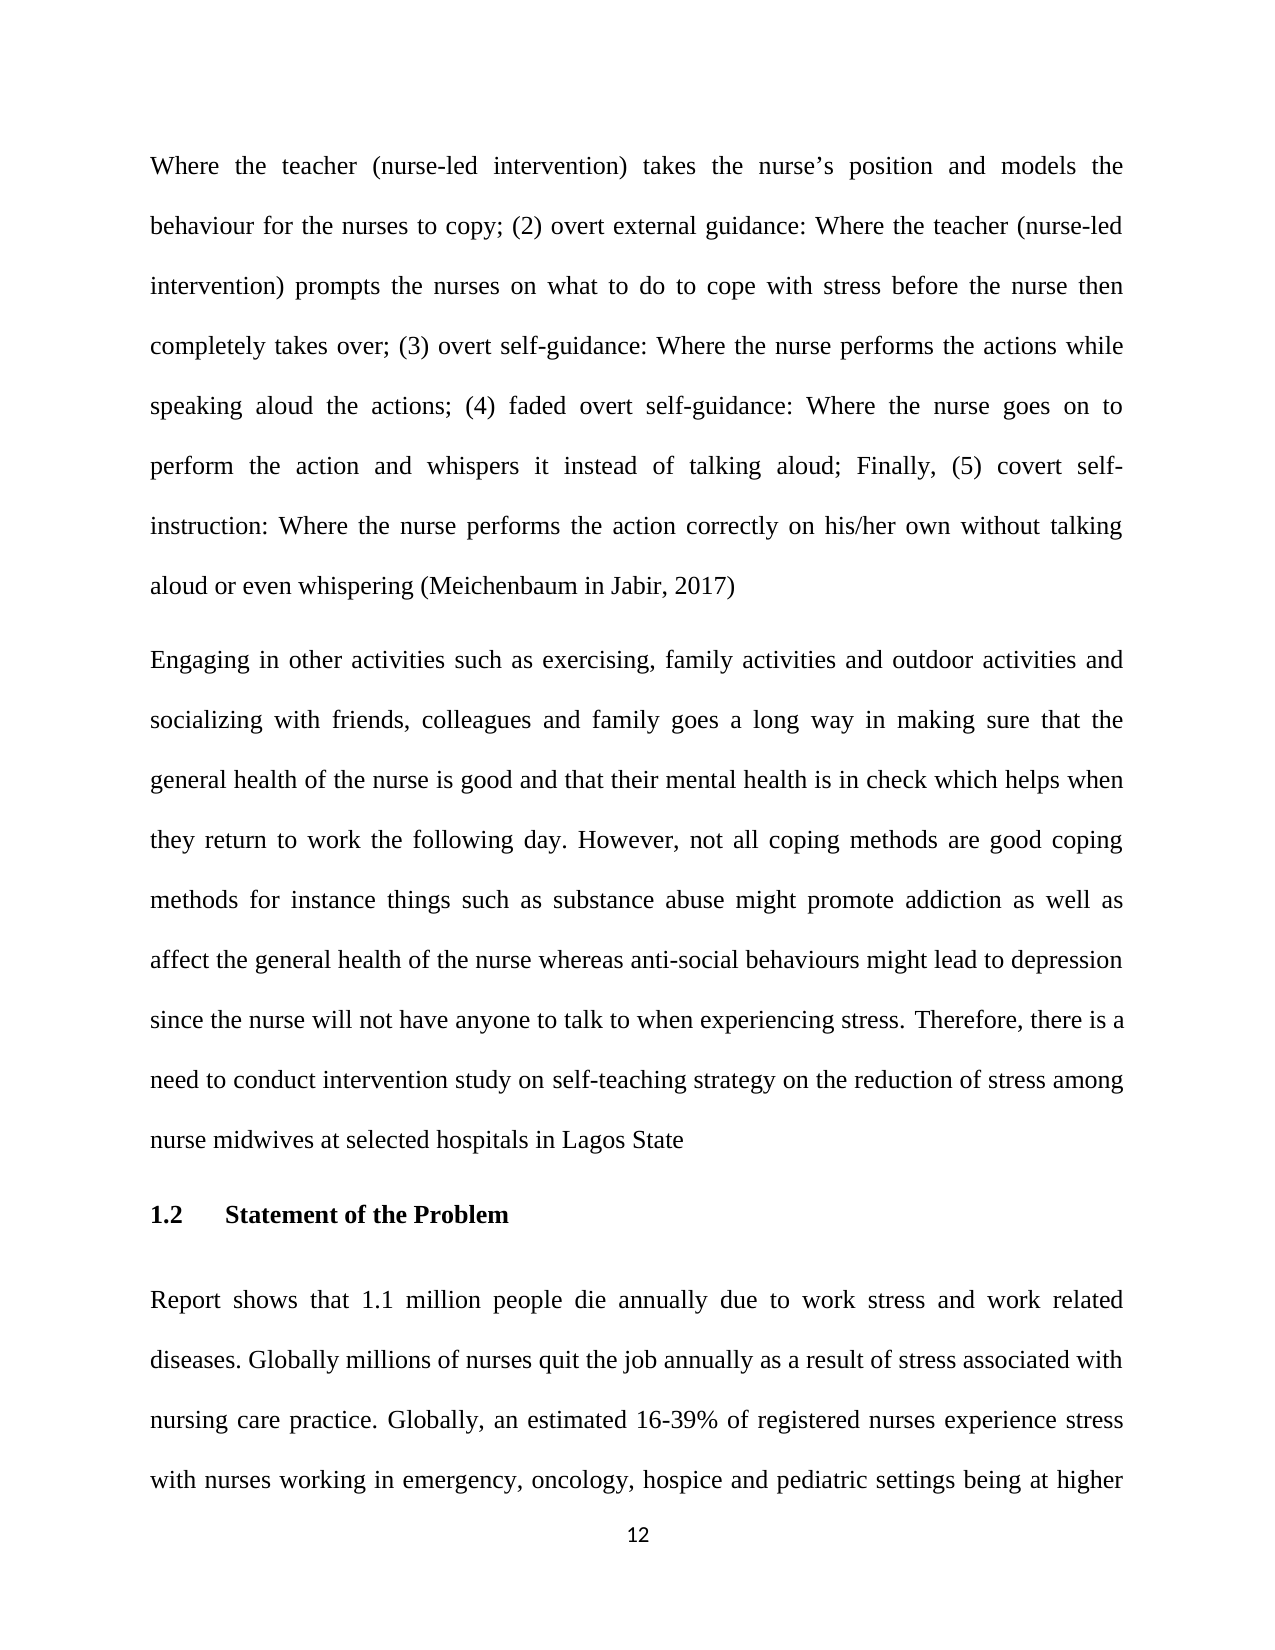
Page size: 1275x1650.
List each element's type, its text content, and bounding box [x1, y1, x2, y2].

text 1.2 Statement of the Problem [150, 1199, 1125, 1229]
text Engaging in other activities such as exercising, family activities and outdoor activities and socializing with friends, colleagues and family goes a long way in making sure that the general health of the nurse is good and that their mental health is in check which helps when they return to work the following day. However, not all coping methods are good coping methods for instance things such as substance abuse might promote addiction as well as affect the general health of the nurse whereas anti-social behaviours might lead to depression since the nurse will not have anyone to talk to when experiencing stress. Therefore, there is a need to conduct intervention study on self-teaching strategy on the reduction of stress among nurse midwives at selected hospitals in Lagos State [150, 644, 1125, 1154]
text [150, 150, 1125, 600]
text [150, 1284, 1125, 1494]
